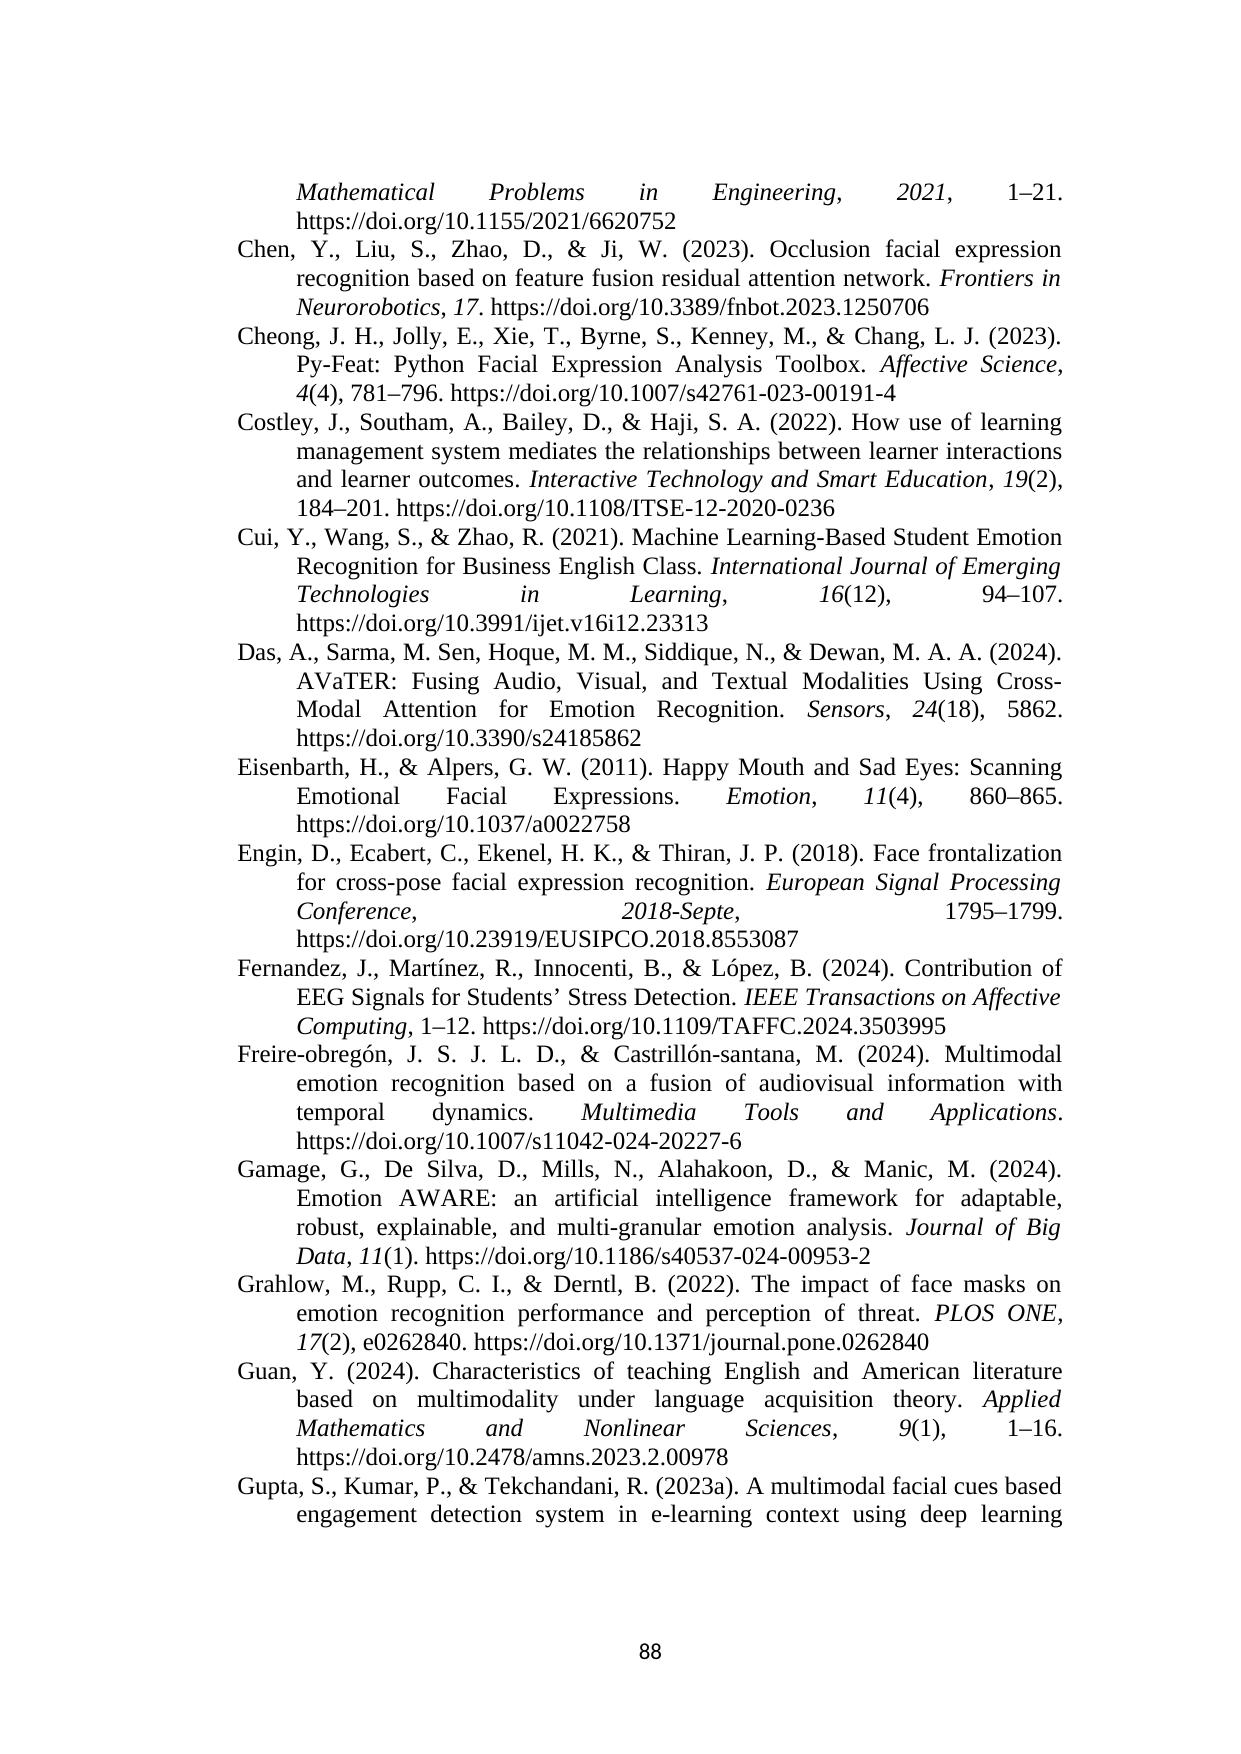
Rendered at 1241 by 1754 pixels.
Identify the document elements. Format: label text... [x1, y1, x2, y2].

text Costley, J., Southam, A., Bailey, D., & Haji, S. A. (2022). How use of learning management system mediates the relationships between learner interactions and learner outcomes. Interactive Technology and Smart Education, 19(2), 184–201. https://doi.org/10.1108/ITSE-12-2020-0236 [237, 407, 1063, 522]
text Grahlow, M., Rupp, C. I., & Derntl, B. (2022). The impact of face masks on emotion recognition performance and perception of threat. PLOS ONE, 17(2), e0262840. https://doi.org/10.1371/journal.pone.0262840 [237, 1269, 1063, 1356]
text Gamage, G., De Silva, D., Mills, N., Alahakoon, D., & Manic, M. (2024). Emotion AWARE: an artificial intelligence framework for adaptable, robust, explainable, and multi-granular emotion analysis. Journal of Big Data, 11(1). https://doi.org/10.1186/s40537-024-00953-2 [237, 1154, 1063, 1269]
text Fernandez, J., Martínez, R., Innocenti, B., & López, B. (2024). Contribution of EEG Signals for Students’ Stress Detection. IEEE Transactions on Affective Computing, 1–12. https://doi.org/10.1109/TAFFC.2024.3503995 [237, 953, 1063, 1039]
text Cheong, J. H., Jolly, E., Xie, T., Byrne, S., Kenney, M., & Chang, L. J. (2023). Py-Feat: Python Facial Expression Analysis Toolbox. Affective Science, 4(4), 781–796. https://doi.org/10.1007/s42761-023-00191-4 [237, 321, 1063, 407]
text Das, A., Sarma, M. Sen, Hoque, M. M., Siddique, N., & Dewan, M. A. A. (2024). AVaTER: Fusing Audio, Visual, and Textual Modalities Using Cross-Modal Attention for Emotion Recognition. Sensors, 24(18), 5862. https://doi.org/10.3390/s24185862 [237, 637, 1063, 752]
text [237, 177, 1063, 234]
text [237, 1471, 1063, 1528]
text Eisenbarth, H., & Alpers, G. W. (2011). Happy Mouth and Sad Eyes: Scanning Emotional Facial Expressions. Emotion, 11(4), 860–865. https://doi.org/10.1037/a0022758 [237, 752, 1063, 838]
text Chen, Y., Liu, S., Zhao, D., & Ji, W. (2023). Occlusion facial expression recognition based on feature fusion residual attention network. Frontiers in Neurorobotics, 17. https://doi.org/10.3389/fnbot.2023.1250706 [237, 234, 1063, 321]
text Cui, Y., Wang, S., & Zhao, R. (2021). Machine Learning-Based Student Emotion Recognition for Business English Class. International Journal of Emerging Technologies in Learning, 16(12), 94–107. https://doi.org/10.3991/ijet.v16i12.23313 [237, 522, 1063, 637]
text Freire-obregón, J. S. J. L. D., & Castrillón-santana, M. (2024). Multimodal emotion recognition based on a fusion of audiovisual information with temporal dynamics. Multimedia Tools and Applications. https://doi.org/10.1007/s11042-024-20227-6 [237, 1039, 1063, 1154]
text Engin, D., Ecabert, C., Ekenel, H. K., & Thiran, J. P. (2018). Face frontalization for cross-pose facial expression recognition. European Signal Processing Conference, 2018-Septe, 1795–1799. https://doi.org/10.23919/EUSIPCO.2018.8553087 [237, 838, 1063, 953]
text Guan, Y. (2024). Characteristics of teaching English and American literature based on multimodality under language acquisition theory. Applied Mathematics and Nonlinear Sciences, 9(1), 1–16. https://doi.org/10.2478/amns.2023.2.00978 [237, 1356, 1063, 1471]
